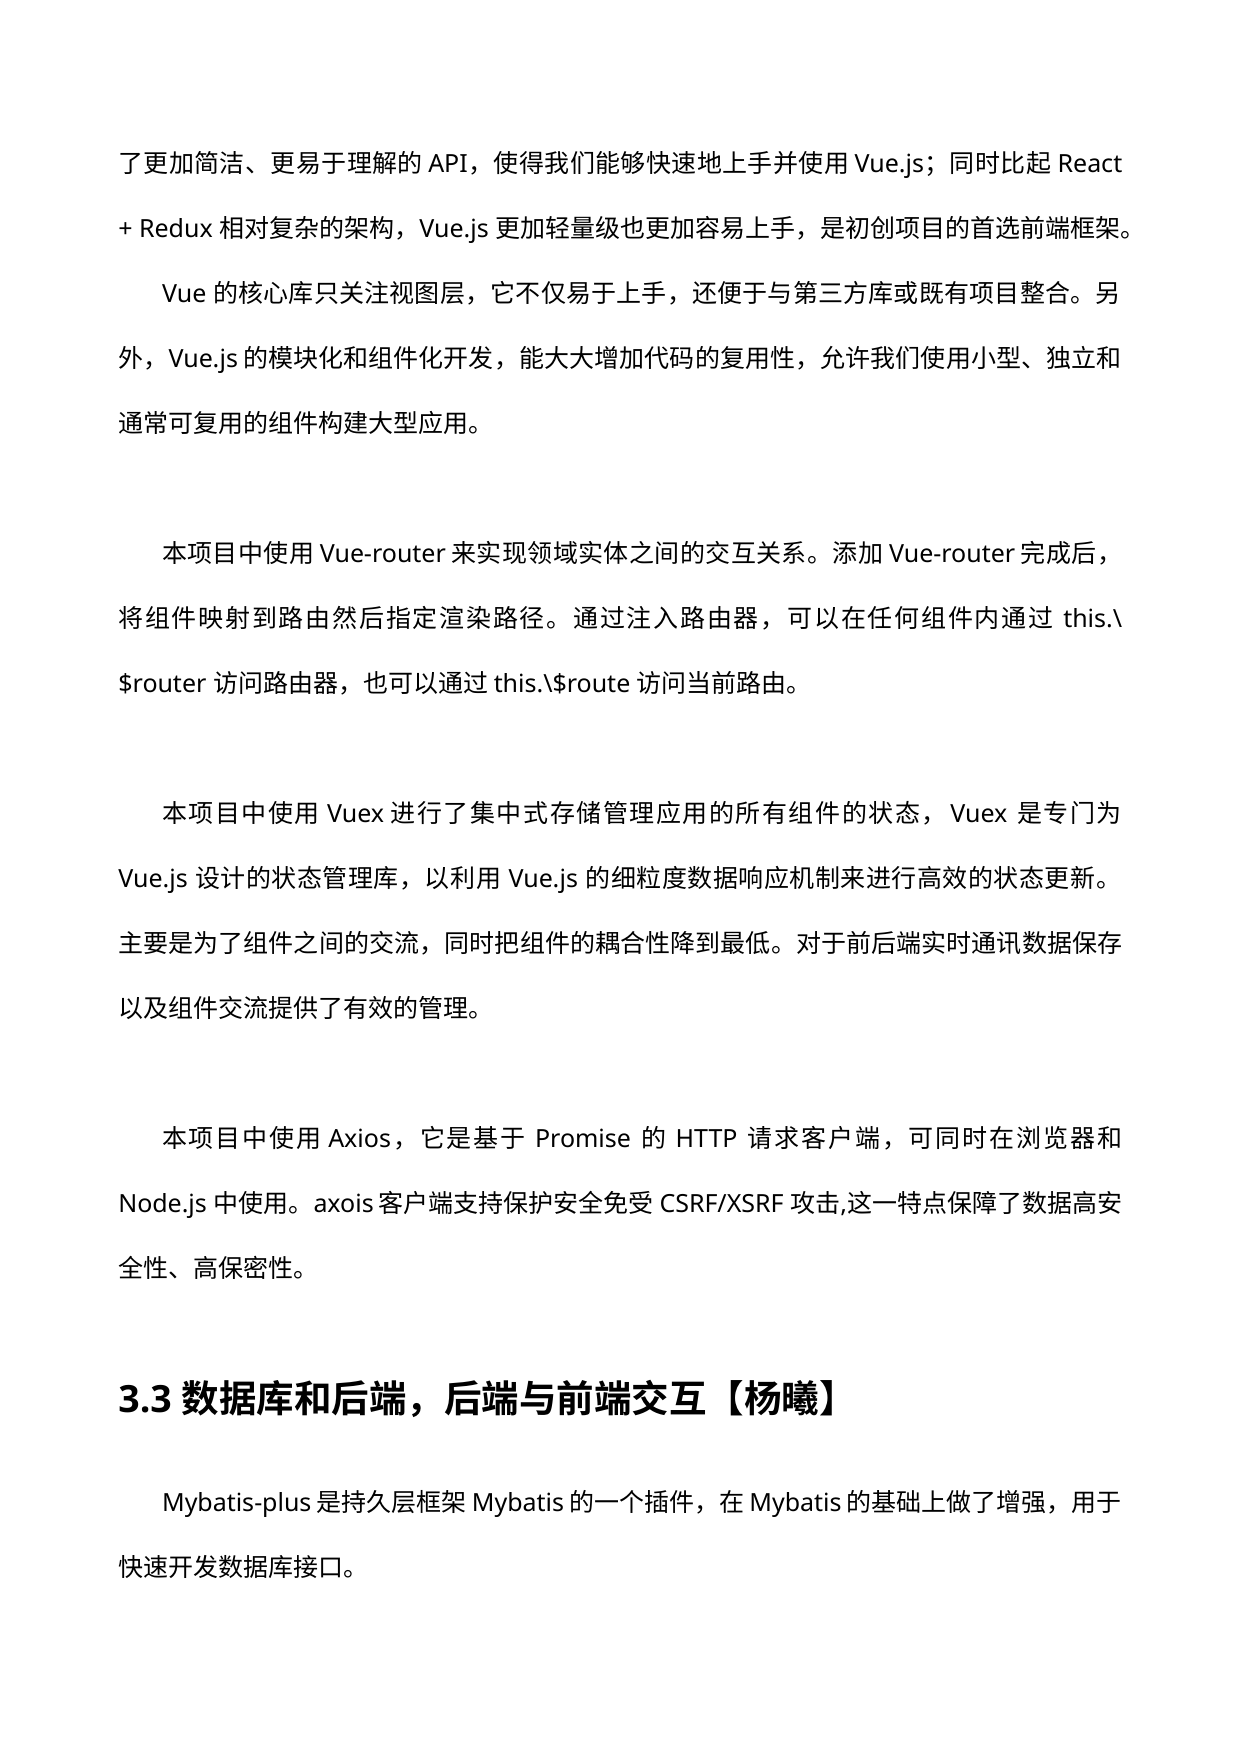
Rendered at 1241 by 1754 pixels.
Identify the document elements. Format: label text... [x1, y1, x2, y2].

text Mybatis-plus是持久层框架Mybatis的一个插件，在Mybatis的基础上做了增强，用于快速开发数据库接口。 [118, 1468, 1122, 1598]
text 本项目中使用Vuex进行了集中式存储管理应用的所有组件的状态，Vuex 是专门为 Vue.js 设计的状态管理库，以利用 Vue.js 的细粒度数据响应机制来进行高效的状态更新。主要是为了组件之间的交流，同时把组件的耦合性降到最低。对于前后端实时通讯数据保存以及组件交流提供了有效的管理。 [118, 779, 1122, 1039]
text 本项目中使用Axios，它是基于 Promise 的 HTTP 请求客户端，可同时在浏览器和 Node.js 中使用。axois客户端支持保护安全免受 CSRF/XSRF 攻击,这一特点保障了数据高安全性、高保密性。 [118, 1104, 1122, 1299]
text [118, 129, 1122, 259]
text 3.3 数据库和后端，后端与前端交互【杨曦】 [118, 1363, 1122, 1428]
text 本项目中使用Vue-router来实现领域实体之间的交互关系。添加Vue-router完成后，将组件映射到路由然后指定渲染路径。通过注入路由器，可以在任何组件内通过this.\$router 访问路由器，也可以通过 this.\$route 访问当前路由。 [118, 519, 1122, 714]
text Vue 的核心库只关注视图层，它不仅易于上手，还便于与第三方库或既有项目整合。另外，Vue.js的模块化和组件化开发，能大大增加代码的复用性，允许我们使用小型、独立和通常可复用的组件构建大型应用。 [118, 259, 1122, 454]
